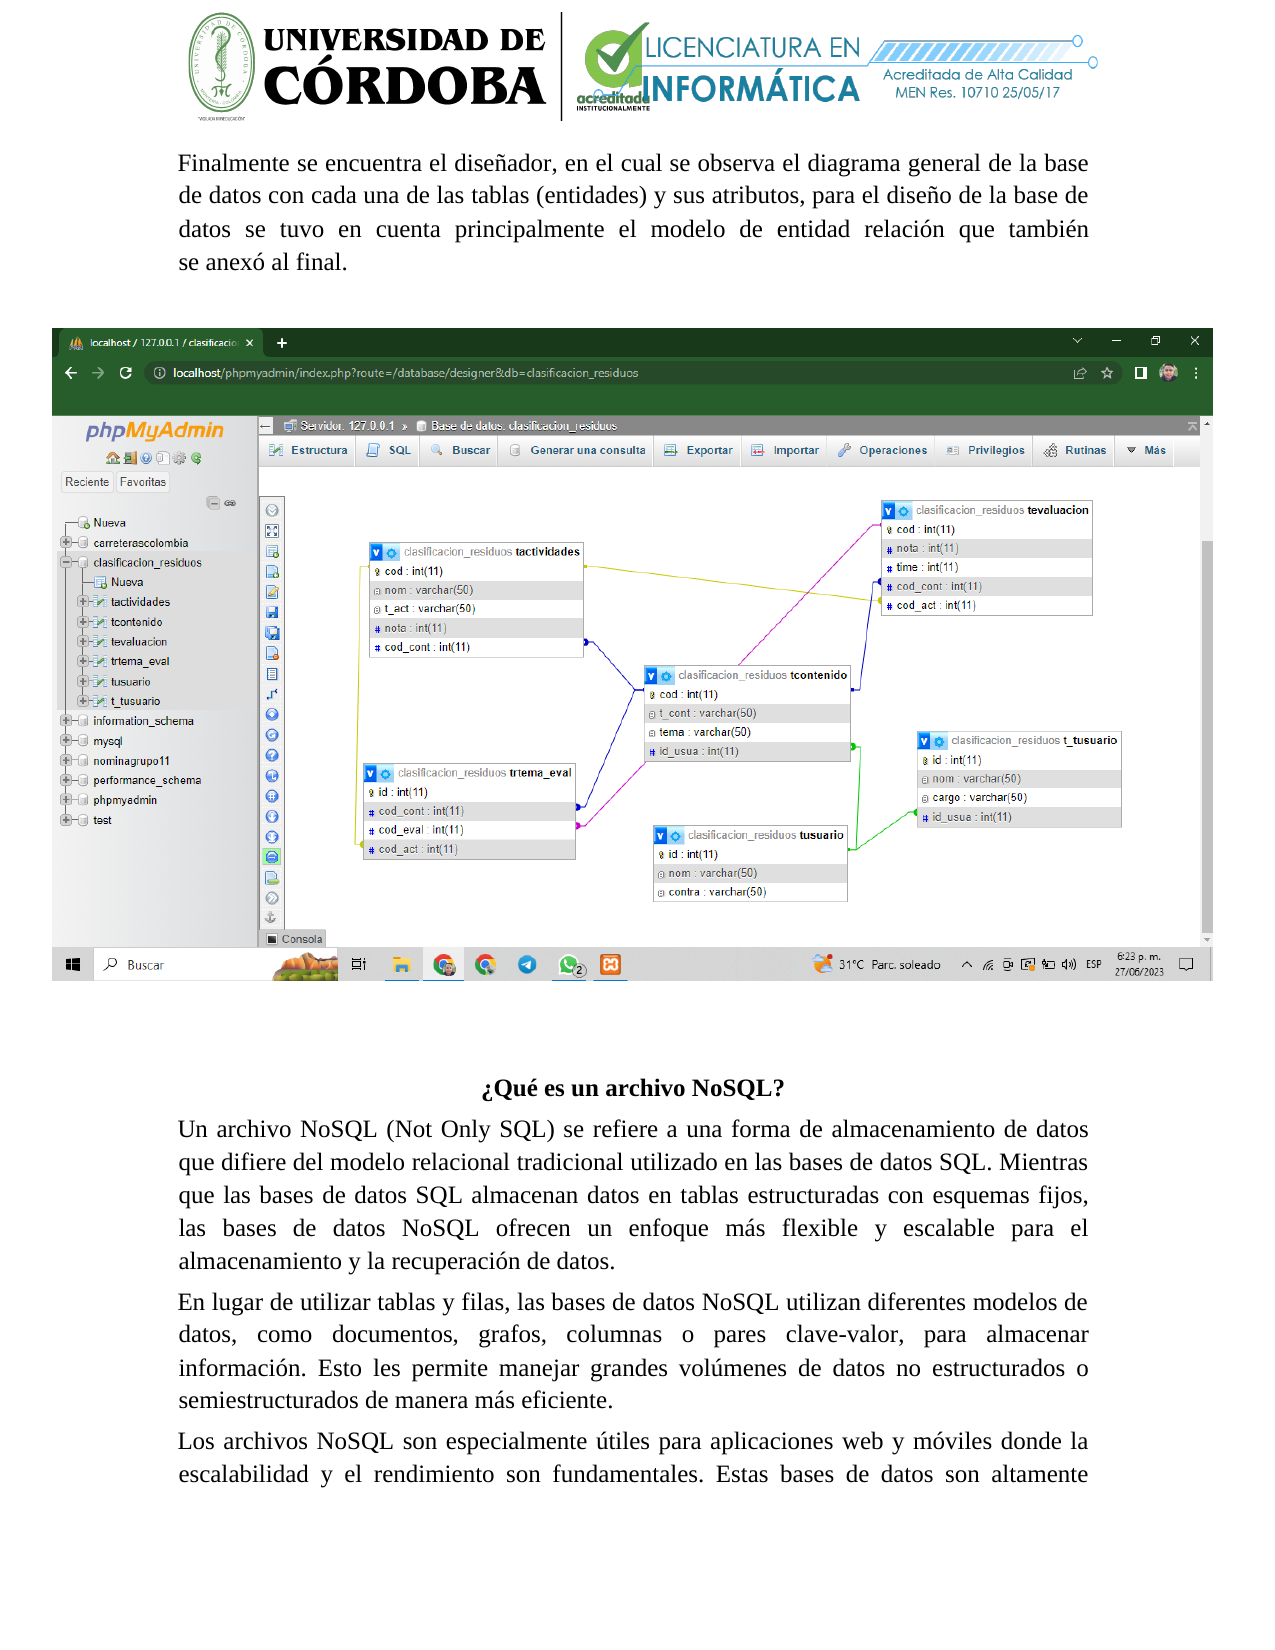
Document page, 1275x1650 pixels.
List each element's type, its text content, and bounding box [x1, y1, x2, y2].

text ¿Qué es un archivo NoSQL? [176, 1073, 1090, 1102]
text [177, 1426, 1090, 1488]
text Un archivo NoSQL (Not Only SQL) se refiere a una forma de almacenamiento de datos que difiere del modelo relacional tradicional utilizado en las bases de datos SQL. Mientras que las bases de datos SQL almacenan datos en tablas estructuradas con esquemas fijos, las bases de datos NoSQL ofrecen un enfoque más flexible y escalable para el almacenamiento y la recuperación de datos. [177, 1114, 1090, 1274]
text Finalmente se encuentra el diseñador, en el cual se observa el diagrama general de la base de datos con cada una de las tablas (entidades) y sus atributos, para el diseño de la base de datos se tuvo en cuenta principalmente el modelo de entidad relación que también se anexó al final. [177, 148, 1090, 275]
picture [188, 12, 1098, 130]
picture [52, 328, 1213, 981]
text En lugar de utilizar tablas y filas, las bases de datos NoSQL utilizan diferentes modelos de datos, como documentos, grafos, columnas o pares clave-valor, para almacenar información. Esto les permite manejar grandes volúmenes de datos no estructurados o semiestructurados de manera más eficiente. [177, 1287, 1090, 1414]
